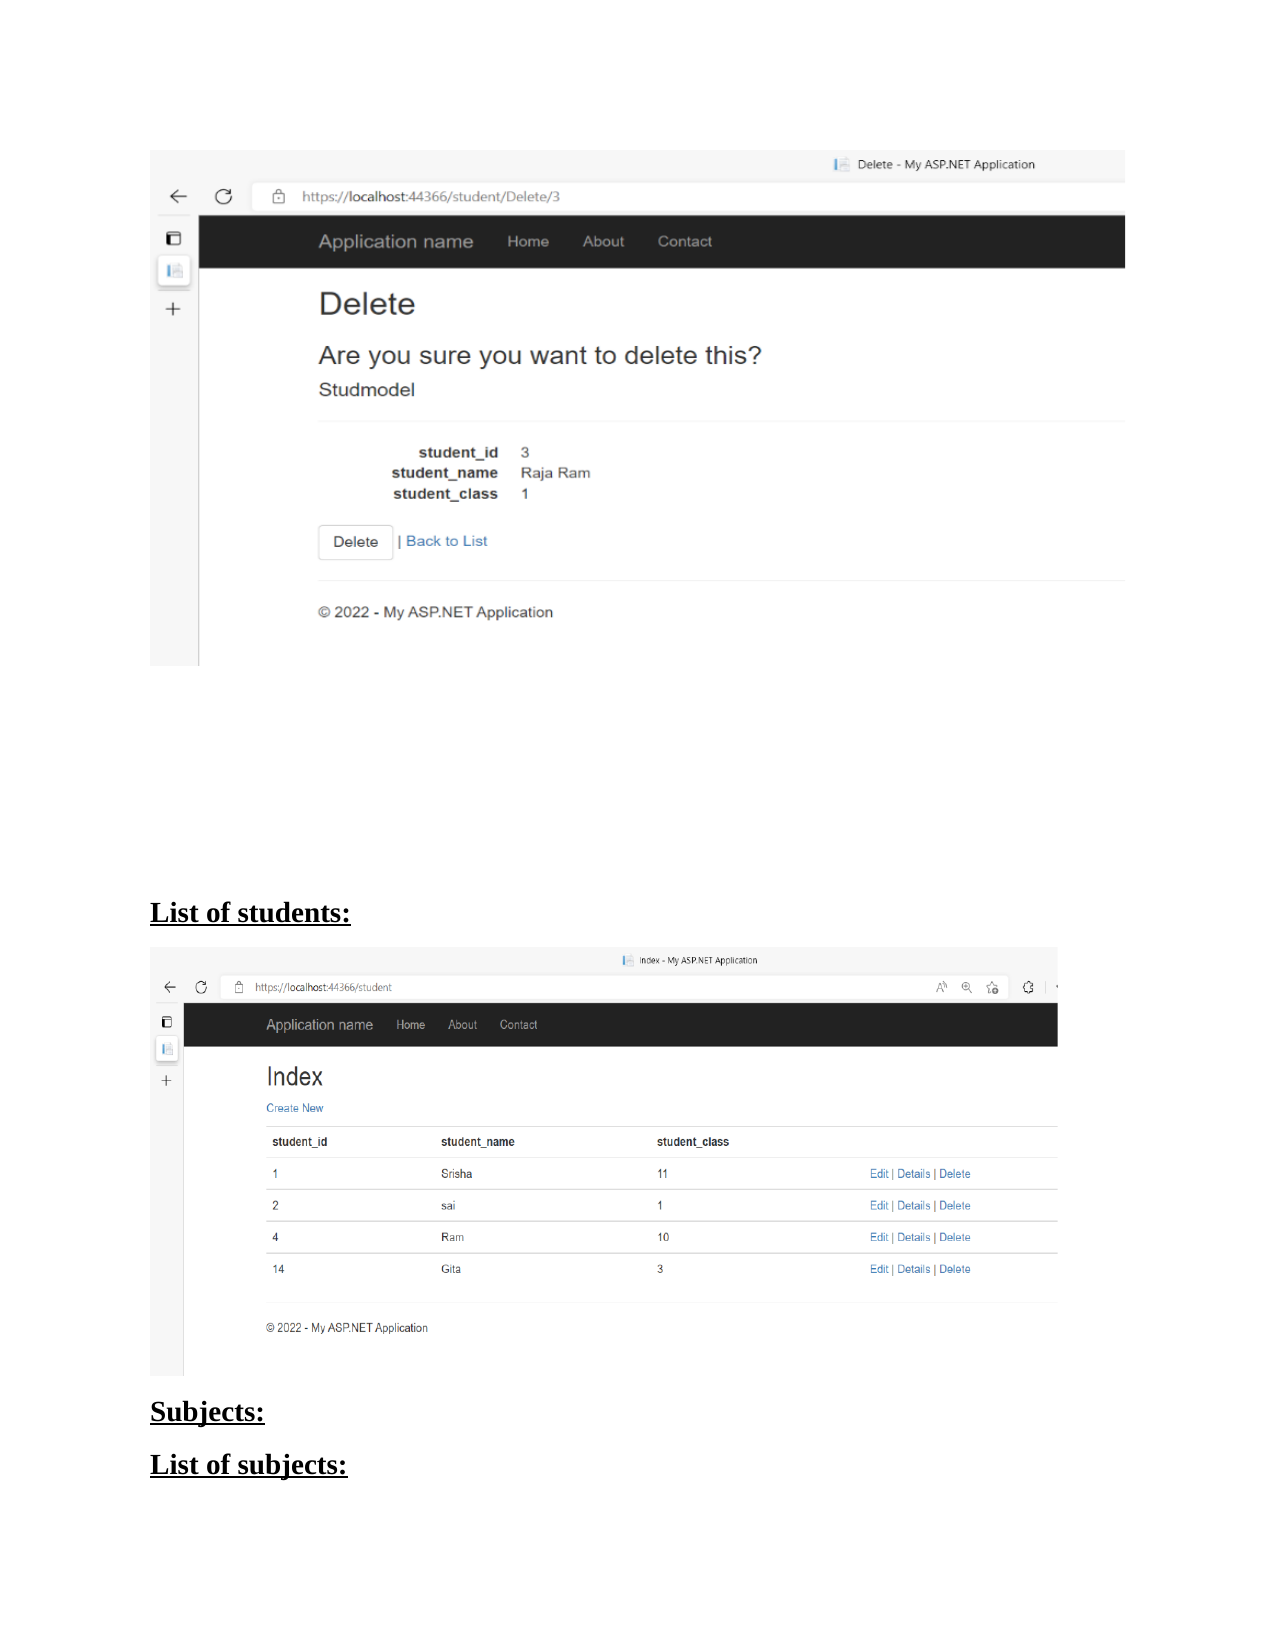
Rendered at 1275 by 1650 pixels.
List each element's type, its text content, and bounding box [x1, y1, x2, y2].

text List of subjects: [150, 1447, 1125, 1481]
text List of students: [150, 895, 1125, 929]
text Subjects: [150, 1394, 1125, 1428]
picture [150, 150, 1125, 666]
picture [150, 947, 1058, 1376]
